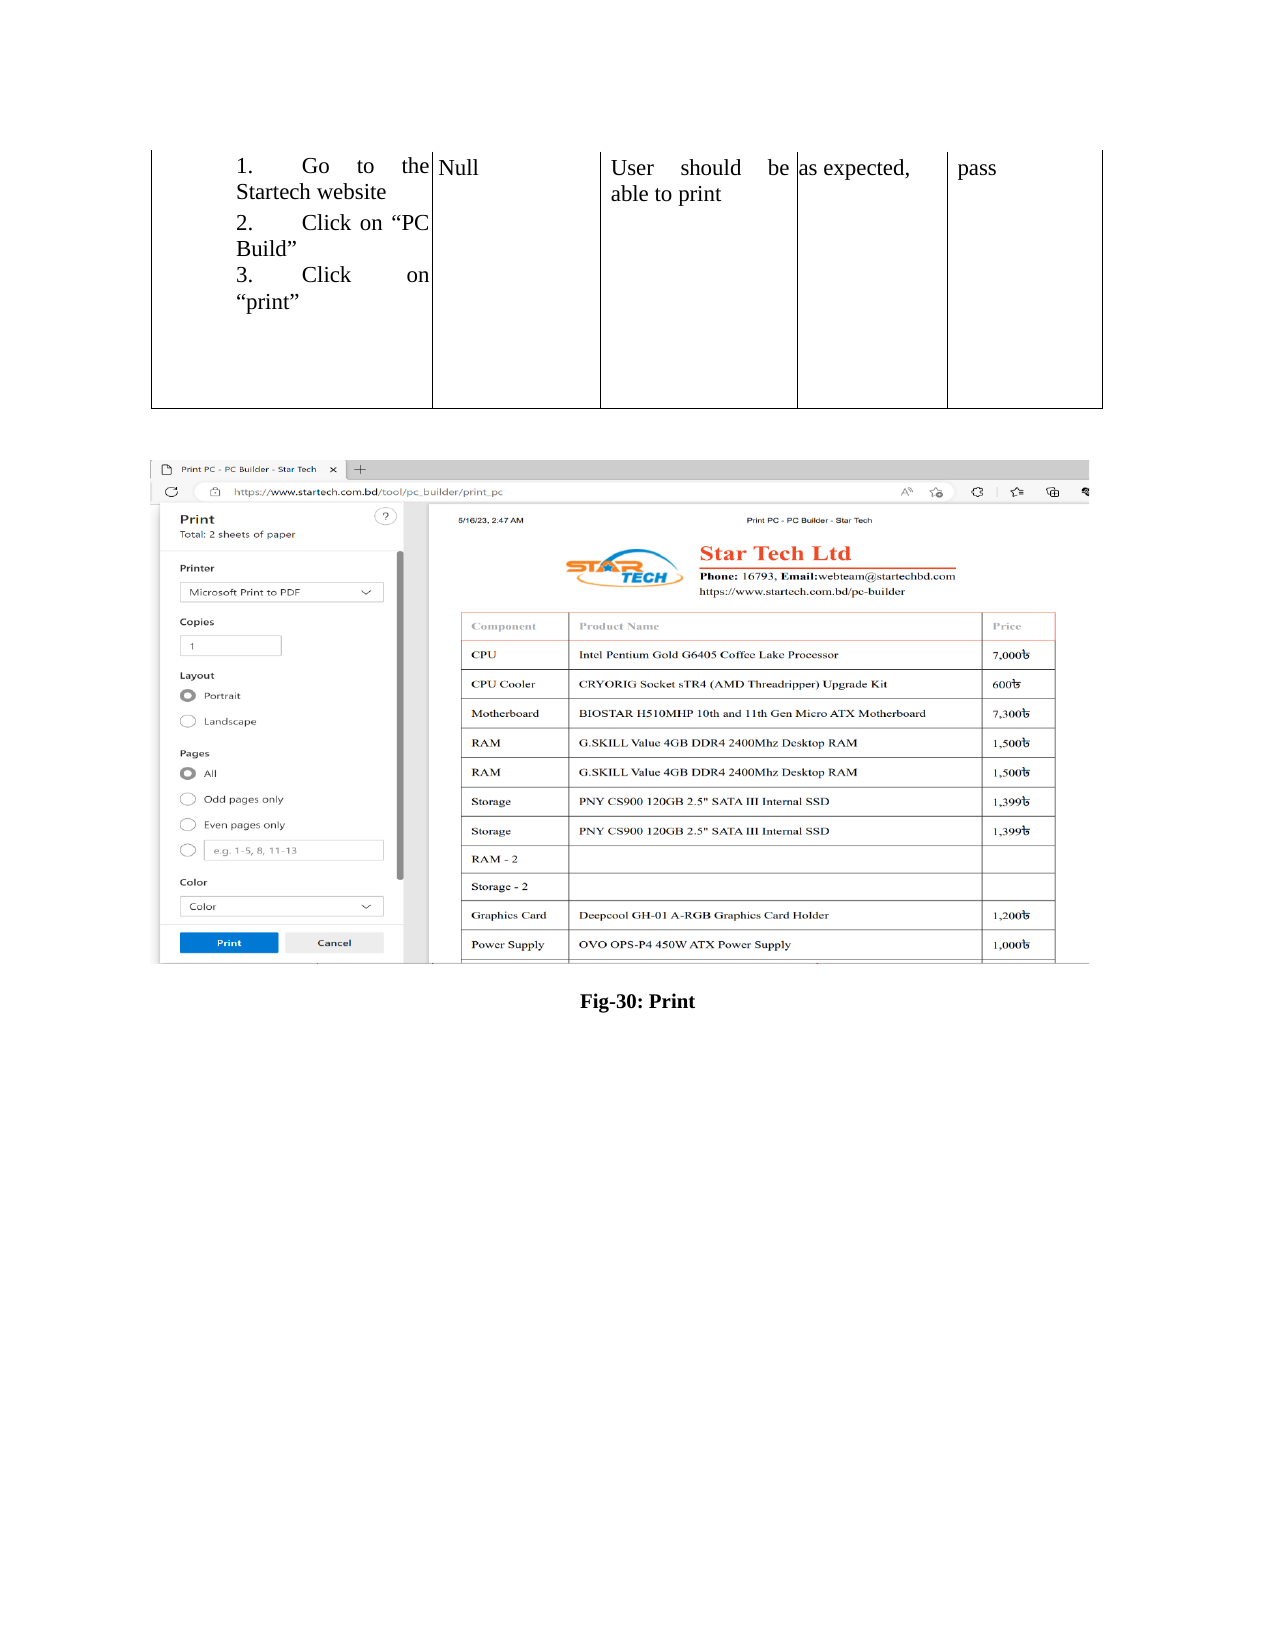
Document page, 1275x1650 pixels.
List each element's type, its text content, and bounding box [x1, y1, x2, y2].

text Fig-30: Print [150, 989, 1125, 1013]
table_cell Null [433, 152, 600, 408]
table_cell User should be able to print [601, 152, 797, 408]
table_cell pass [948, 152, 1102, 408]
table_cell Go to the Startech website Click on “PC Build” Click on “print” [152, 152, 432, 408]
table_cell as expected, [798, 152, 947, 408]
picture [150, 460, 1090, 964]
